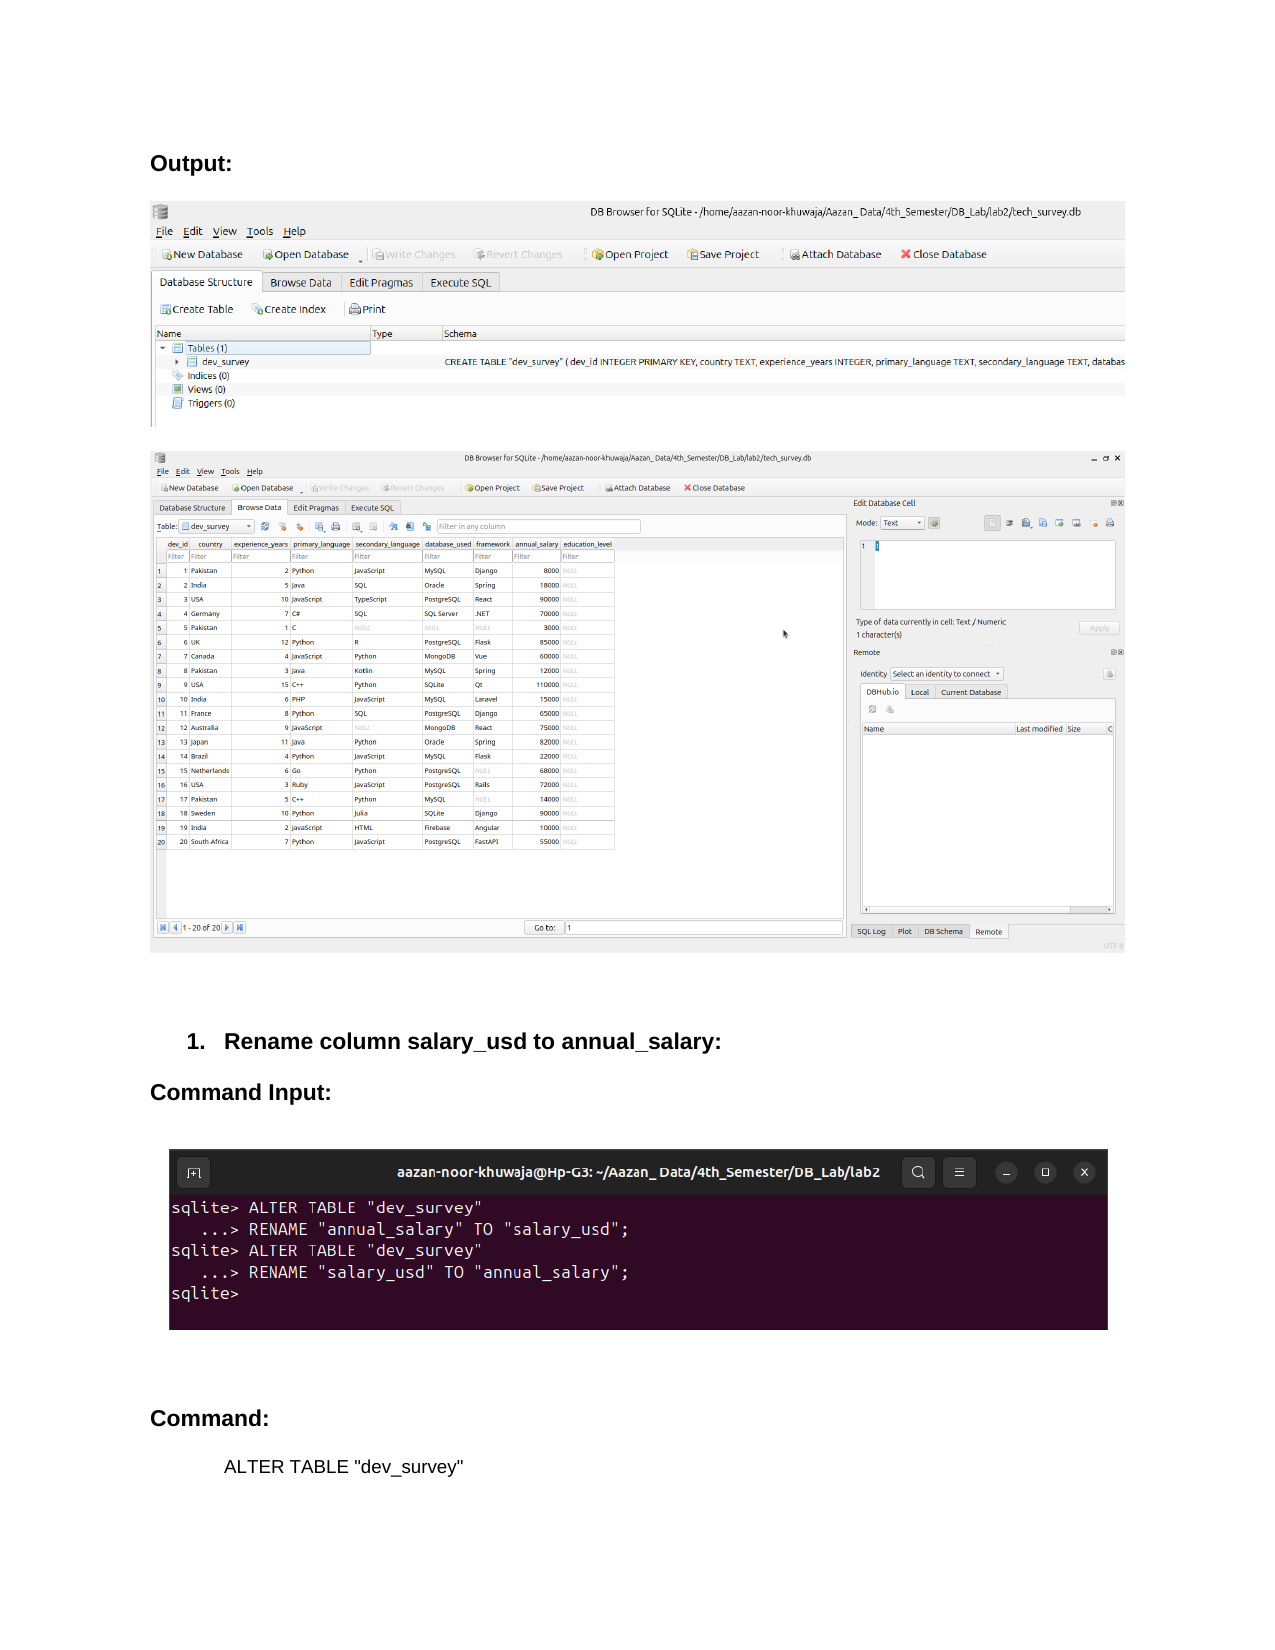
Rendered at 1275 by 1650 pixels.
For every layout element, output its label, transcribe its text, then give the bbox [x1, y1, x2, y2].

text Output: [150, 150, 1125, 176]
text ALTER TABLE "dev_survey" [224, 1456, 1125, 1478]
picture [150, 201, 1125, 427]
picture [150, 1130, 1125, 1330]
text Command Input: [150, 1079, 1125, 1105]
text Command: [150, 1405, 1125, 1431]
picture [150, 451, 1125, 953]
list Rename column salary_usd to annual_salary: [186, 1028, 1125, 1054]
